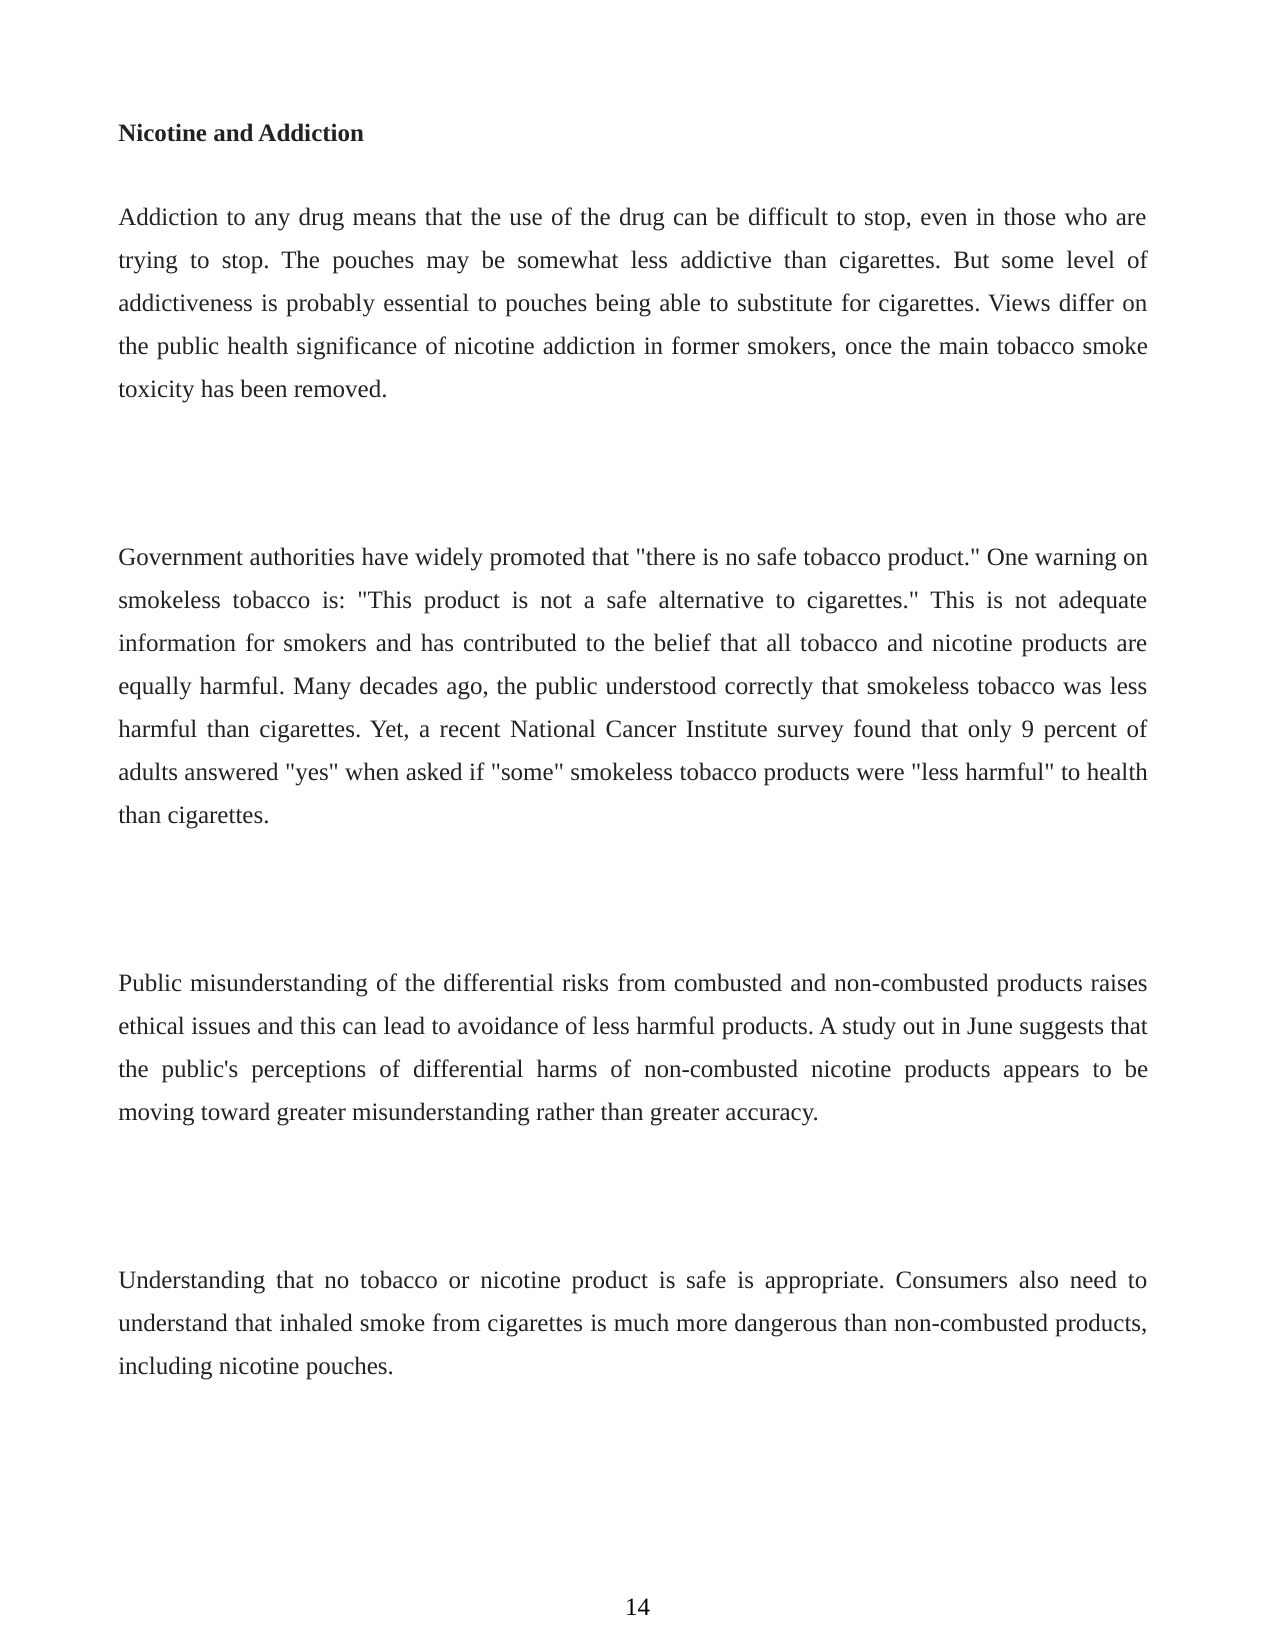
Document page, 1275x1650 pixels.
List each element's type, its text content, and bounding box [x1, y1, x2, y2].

text Nicotine and Addiction [118, 118, 1149, 147]
text Understanding that no tobacco or nicotine product is safe is appropriate. Consumers also need to understand that inhaled smoke from cigarettes is much more dangerous than non-combusted products, including nicotine pouches. [118, 1265, 1149, 1380]
text Government authorities have widely promoted that "there is no safe tobacco product." One warning on smokeless tobacco is: "This product is not a safe alternative to cigarettes." This is not adequate information for smokers and has contributed to the belief that all tobacco and nicotine products are equally harmful. Many decades ago, the public understood correctly that smokeless tobacco was less harmful than cigarettes. Yet, a recent National Cancer Institute survey found that only 9 percent of adults answered "yes" when asked if "some" smokeless tobacco products were "less harmful" to health than cigarettes. [118, 542, 1149, 829]
text Addiction to any drug means that the use of the drug can be difficult to stop, even in those who are trying to stop. The pouches may be somewhat less addictive than cigarettes. But some level of addictiveness is probably essential to pouches being able to substitute for cigarettes. Views differ on the public health significance of nicotine addiction in former smokers, once the main tobacco smoke toxicity has been removed. [118, 202, 1149, 403]
text Public misunderstanding of the differential risks from combusted and non-combusted products raises ethical issues and this can lead to avoidance of less harmful products. A study out in June suggests that the public's perceptions of differential harms of non-combusted nicotine products appears to be moving toward greater misunderstanding rather than greater accuracy. [118, 968, 1149, 1126]
